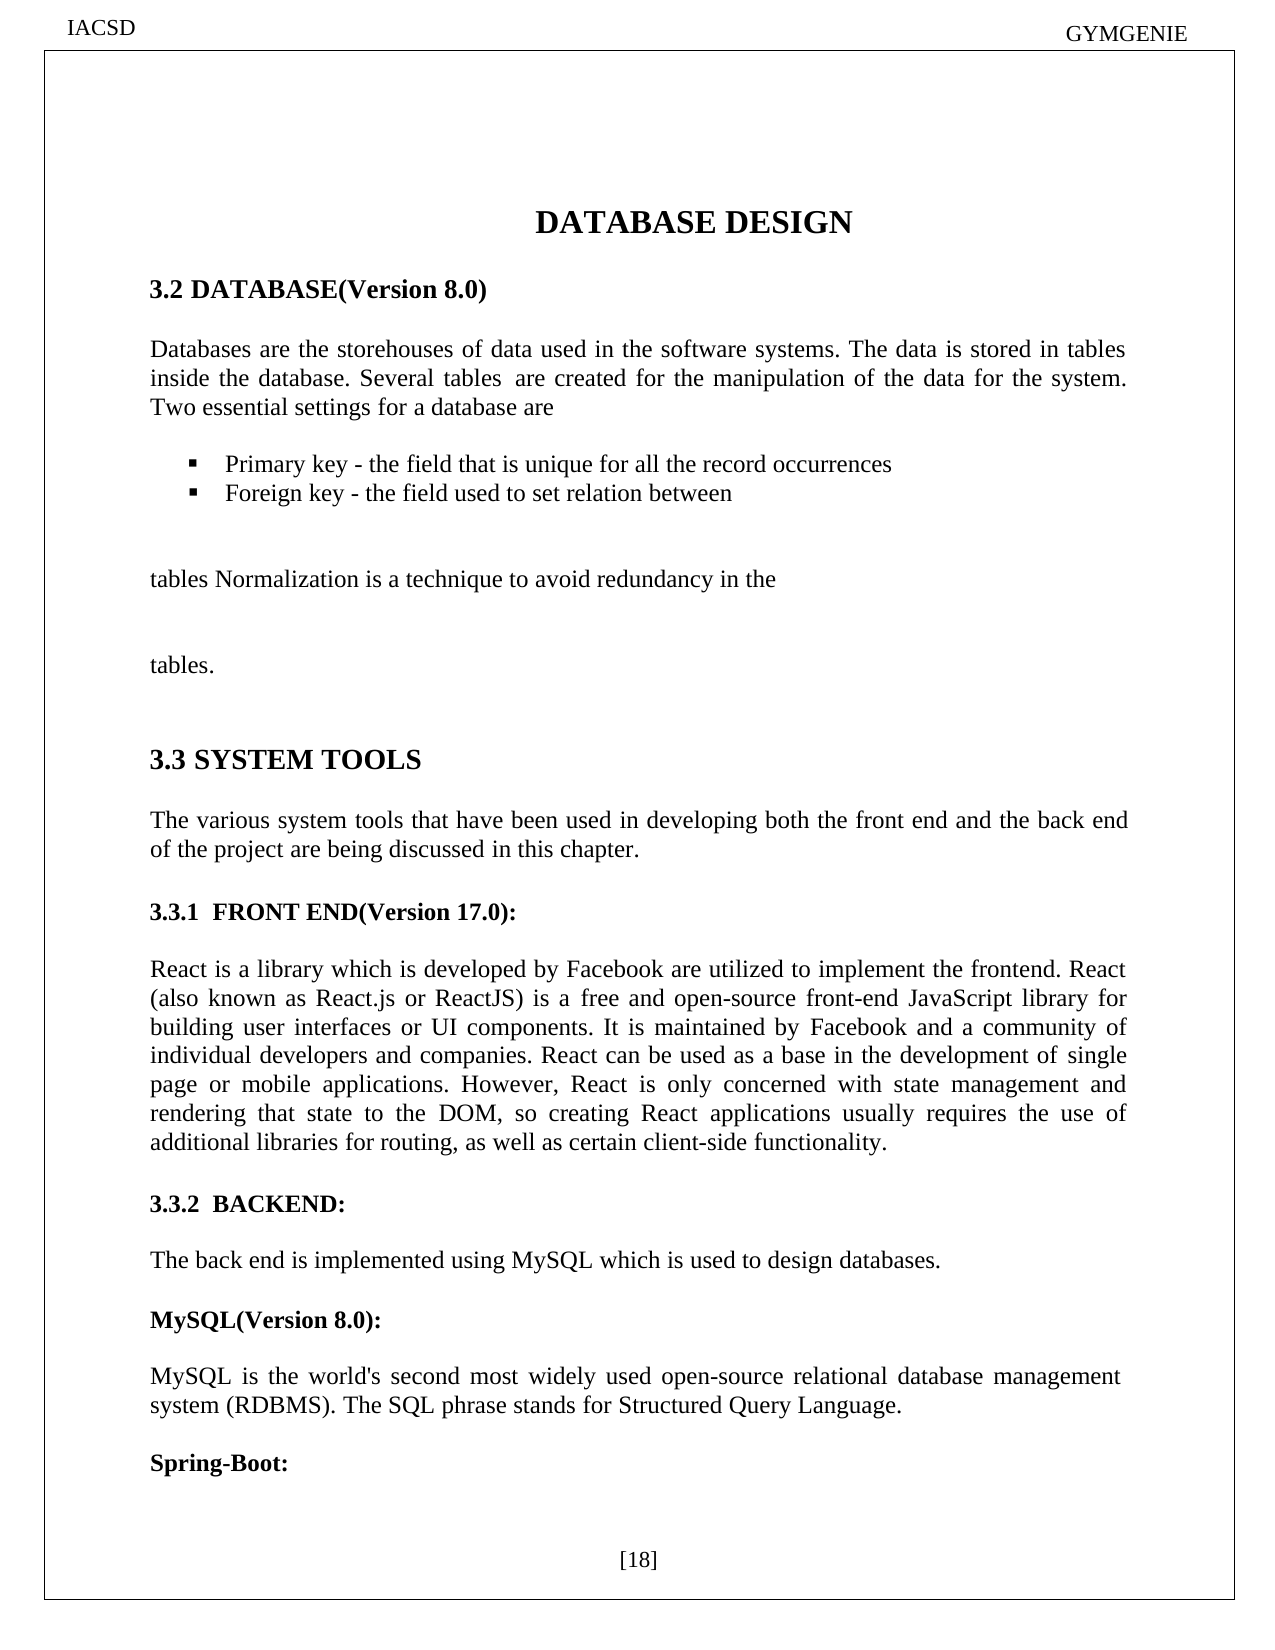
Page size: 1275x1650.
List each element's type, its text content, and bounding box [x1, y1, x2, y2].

subtitle Spring-Boot: [150, 1448, 1234, 1477]
text MySQL is the world's second most widely used open-source relational database management system (RDBMS). The SQL phrase stands for Structured Query Language. [150, 1361, 1122, 1418]
text The various system tools that have been used in developing both the front end and the back end of the project are being discussed in this chapter. [150, 806, 1129, 863]
text React is a library which is developed by Facebook are utilized to implement the frontend. React (also known as React.js or ReactJS) is a free and open-source front-end JavaScript library for building user interfaces or UI components. It is maintained by Facebook and a community of individual developers and companies. React can be used as a base in the development of single page or mobile applications. However, React is only concerned with state management and rendering that state to the DOM, so creating React applications usually requires the use of additional libraries for routing, as well as certain client-side functionality. [150, 954, 1127, 1155]
list Foreign key - the field used to set relation between tables Normalization is a technique to avoid redundancy in the tables. [150, 478, 793, 679]
list Primary key - the field that is unique for all the record occurrences [187, 449, 1234, 478]
subtitle FRONT END(Version 17.0): [149, 897, 1234, 926]
list DATABASE(Version 8.0) [149, 274, 1234, 305]
subtitle BACKEND: [149, 1189, 1234, 1217]
text The back end is implemented using MySQL which is used to design databases. [150, 1246, 1234, 1274]
subtitle DATABASE DESIGN [535, 202, 1234, 240]
subtitle SYSTEM TOOLS [149, 742, 1234, 776]
text Databases are the storehouses of data used in the software systems. The data is stored in tables inside the database. Several tables are created for the manipulation of the data for the system. Two essential settings for a database are [150, 334, 1127, 421]
subtitle MySQL(Version 8.0): [150, 1305, 1234, 1333]
